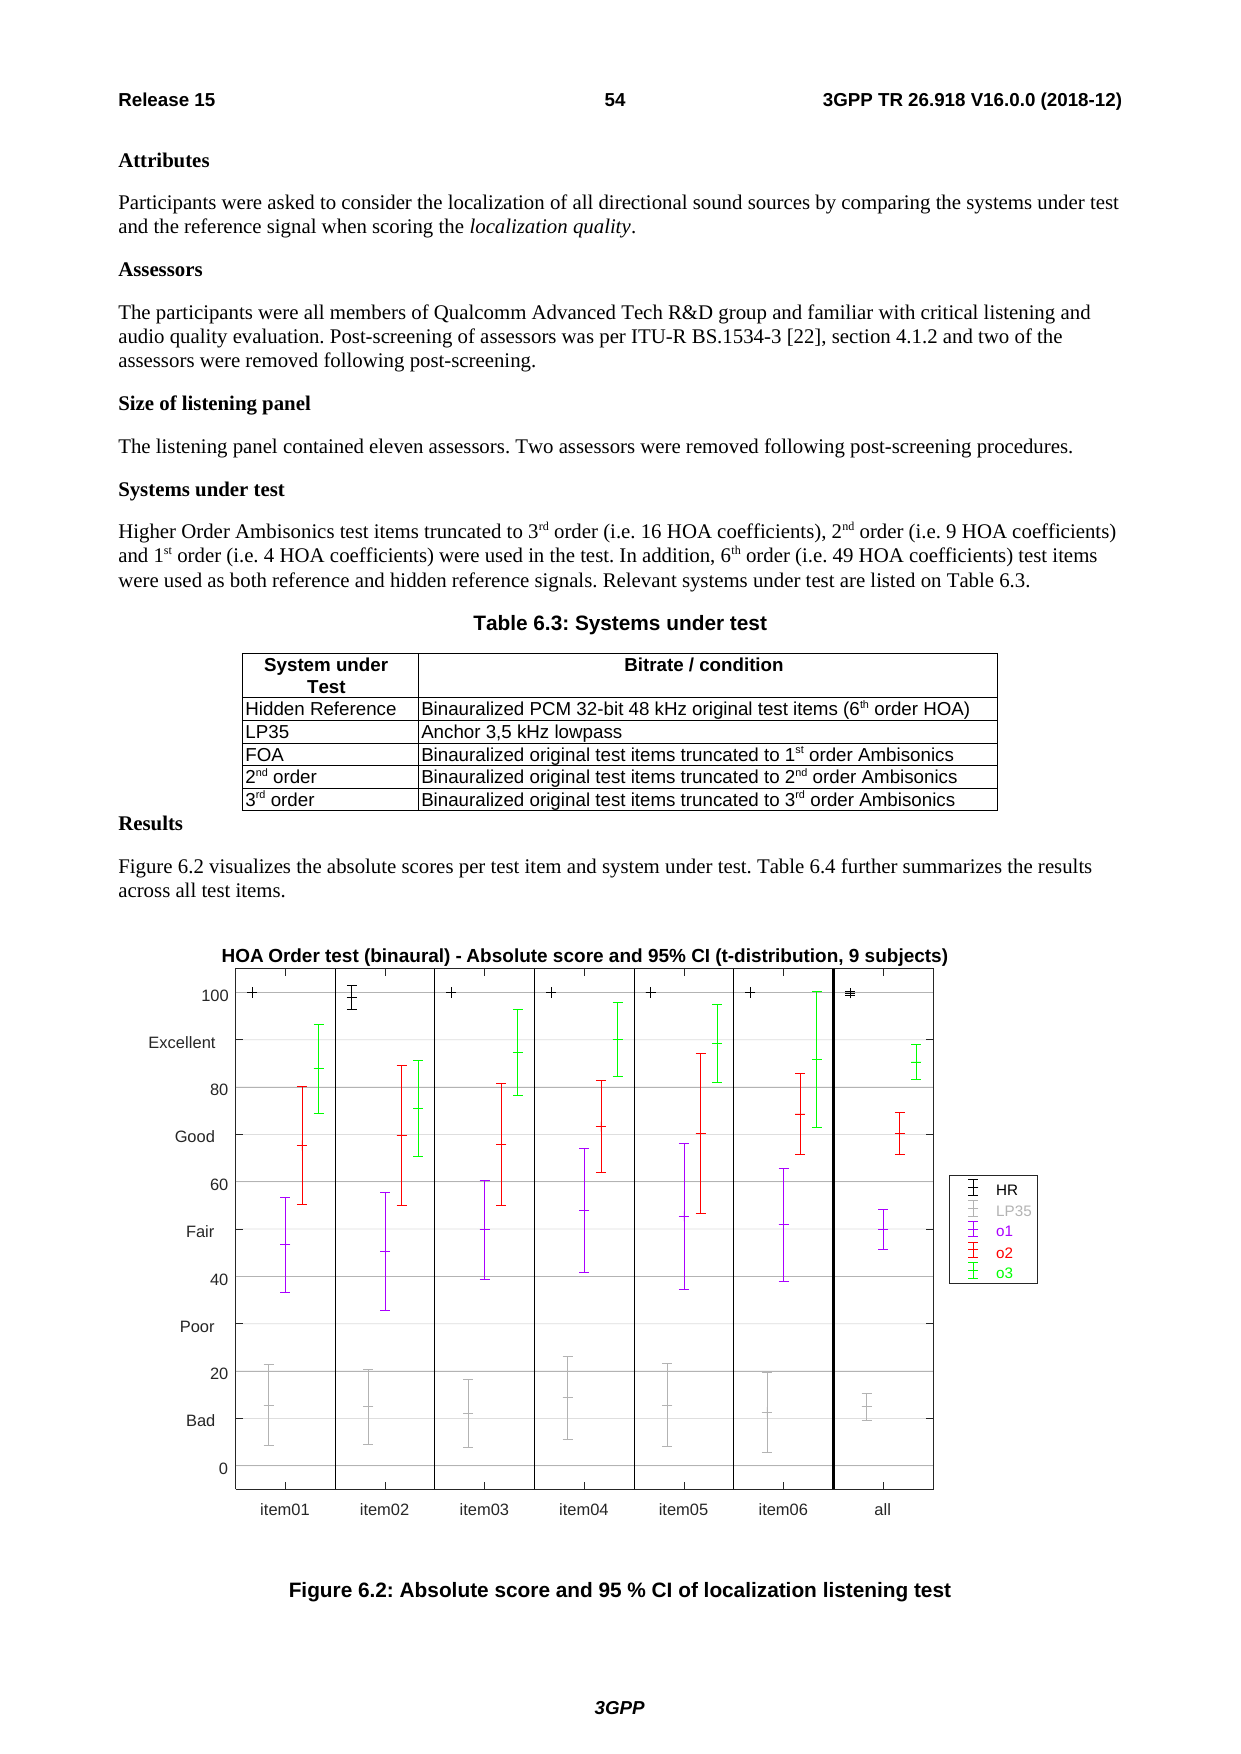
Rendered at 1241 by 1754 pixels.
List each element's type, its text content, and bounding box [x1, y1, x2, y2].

table_header Bitrate / condition [419, 654, 997, 697]
table_cell FOA [243, 744, 418, 765]
text The listening panel contained eleven assessors. Two assessors were removed following post-screening procedures. [118, 434, 1122, 458]
text Figure 6.2 visualizes the absolute scores per test item and system under test. Table 6.4 further summarizes the results across all test items. [118, 854, 1122, 902]
table_cell 2nd order [243, 766, 418, 788]
text Size of listening panel [118, 391, 1122, 415]
table_cell Binauralized original test items truncated to 3rd order Ambisonics [419, 789, 997, 810]
table_cell Binauralized original test items truncated to 1st order Ambisonics [419, 744, 997, 765]
table_cell LP35 [243, 721, 418, 742]
text Higher Order Ambisonics test items truncated to 3rd order (i.e. 16 HOA coefficients), 2nd order (i.e. 9 HOA coefficients) and 1st order (i.e. 4 HOA coefficients) were used in the test. In addition, 6th order (i.e. 49 HOA coefficients) test items were used as both reference and hidden reference signals. Relevant systems under test are listed on Table 6.3. [118, 519, 1122, 592]
text The participants were all members of Qualcomm Advanced Tech R&D group and familiar with critical listening and audio quality evaluation. Post-screening of assessors was per ITU-R BS.1534-3 [22], section 4.1.2 and two of the assessors were removed following post-screening. [118, 300, 1122, 372]
text Figure 6.2: Absolute score and 95 % CI of localization listening test [118, 1577, 1122, 1601]
table_cell 3rd order [243, 789, 418, 810]
table_cell Anchor 3,5 kHz lowpass [419, 721, 997, 742]
text Attributes [118, 147, 1122, 172]
table_cell Binauralized PCM 32-bit 48 kHz original test items (6th order HOA) [419, 698, 997, 720]
text Participants were asked to consider the localization of all directional sound sources by comparing the systems under test and the reference signal when scoring the localization quality. [118, 190, 1122, 238]
text Table 6.3: Systems under test [118, 610, 1122, 634]
table_header System under Test [243, 654, 418, 697]
text Results [118, 811, 1122, 835]
table_cell Hidden Reference [243, 698, 418, 720]
table_cell Binauralized original test items truncated to 2nd order Ambisonics [419, 766, 997, 788]
text Systems under test [118, 477, 1122, 501]
text Assessors [118, 257, 1122, 281]
